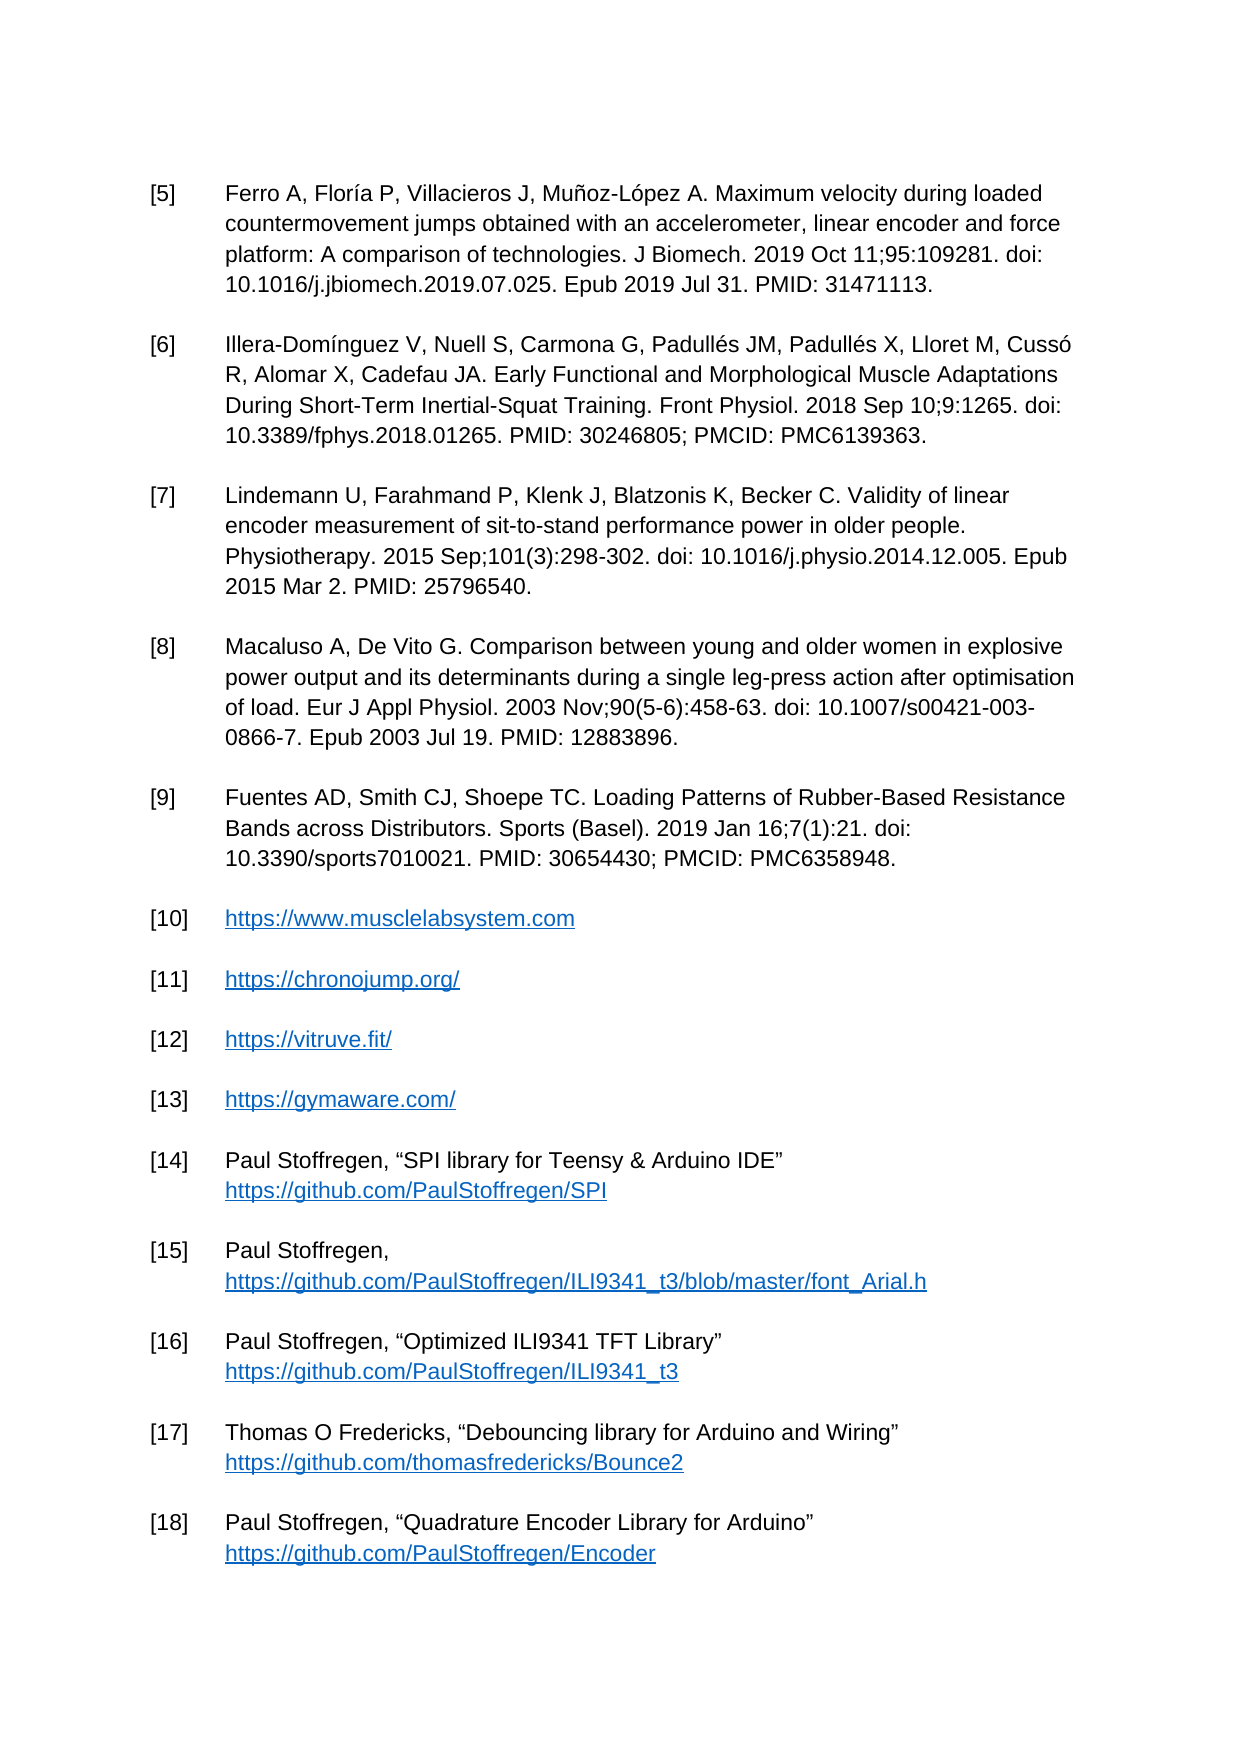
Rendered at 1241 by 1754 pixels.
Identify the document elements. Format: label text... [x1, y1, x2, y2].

text [11] https://chronojump.org/ [150, 966, 1090, 992]
text [15] Paul Stoffregen, https://github.com/PaulStoffregen/ILI9341_t3/blob/master/font_Arial.h [150, 1237, 1090, 1294]
text [5] Ferro A, Floría P, Villacieros J, Muñoz-López A. Maximum velocity during loaded countermovement jumps obtained with an accelerometer, linear encoder and force platform: A comparison of technologies. J Biomech. 2019 Oct 11;95:109281. doi: 10.1016/j.jbiomech.2019.07.025. Epub 2019 Jul 31. PMID: 31471113. [150, 180, 1090, 297]
text [6] Illera-Domínguez V, Nuell S, Carmona G, Padullés JM, Padullés X, Lloret M, Cussó R, Alomar X, Cadefau JA. Early Functional and Morphological Muscle Adaptations During Short-Term Inertial-Squat Training. Front Physiol. 2018 Sep 10;9:1265. doi: 10.3389/fphys.2018.01265. PMID: 30246805; PMCID: PMC6139363. [150, 331, 1090, 448]
text [16] Paul Stoffregen, “Optimized ILI9341 TFT Library” https://github.com/PaulStoffregen/ILI9341_t3 [150, 1328, 1090, 1385]
text [13] https://gymaware.com/ [150, 1086, 1090, 1113]
text [12] https://vitruve.fit/ [150, 1026, 1090, 1052]
text [18] Paul Stoffregen, “Quadrature Encoder Library for Arduino” https://github.com/PaulStoffregen/Encoder [150, 1509, 1090, 1566]
text [14] Paul Stoffregen, “SPI library for Teensy & Arduino IDE” https://github.com/PaulStoffregen/SPI [150, 1147, 1090, 1203]
text [10] https://www.musclelabsystem.com [150, 905, 1090, 932]
text [7] Lindemann U, Farahmand P, Klenk J, Blatzonis K, Becker C. Validity of linear encoder measurement of sit-to-stand performance power in older people. Physiotherapy. 2015 Sep;101(3):298-302. doi: 10.1016/j.physio.2014.12.005. Epub 2015 Mar 2. PMID: 25796540. [150, 482, 1090, 599]
text [9] Fuentes AD, Smith CJ, Shoepe TC. Loading Patterns of Rubber-Based Resistance Bands across Distributors. Sports (Basel). 2019 Jan 16;7(1):21. doi: 10.3390/sports7010021. PMID: 30654430; PMCID: PMC6358948. [150, 784, 1090, 871]
text [17] Thomas O Fredericks, “Debouncing library for Arduino and Wiring” https://github.com/thomasfredericks/Bounce2 [150, 1419, 1090, 1475]
text [8] Macaluso A, De Vito G. Comparison between young and older women in explosive power output and its determinants during a single leg-press action after optimisation of load. Eur J Appl Physiol. 2003 Nov;90(5-6):458-63. doi: 10.1007/s00421-003-0866-7. Epub 2003 Jul 19. PMID: 12883896. [150, 633, 1090, 750]
